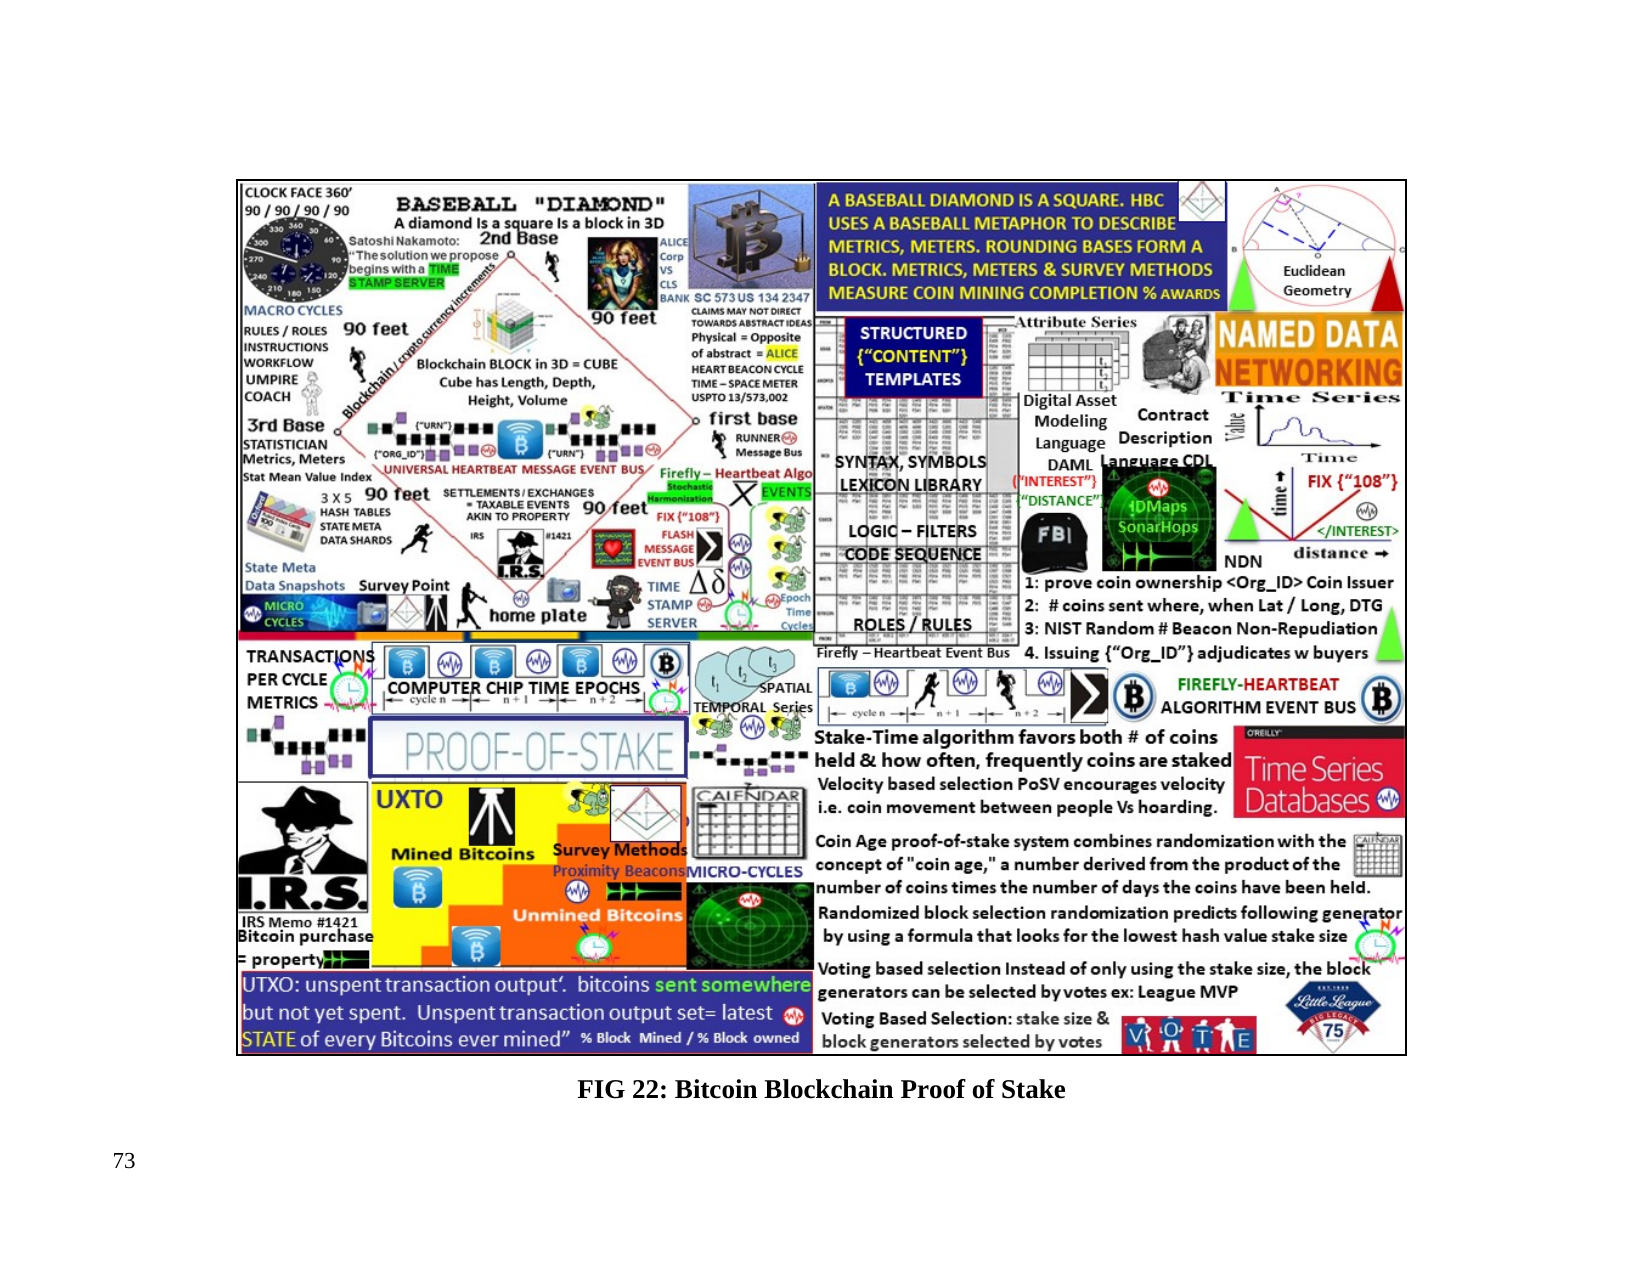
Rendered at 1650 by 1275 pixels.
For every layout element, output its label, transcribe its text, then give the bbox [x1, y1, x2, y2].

picture [238, 181, 1405, 1054]
text FIG 22: Bitcoin Blockchain Proof of Stake [112, 1073, 1531, 1105]
